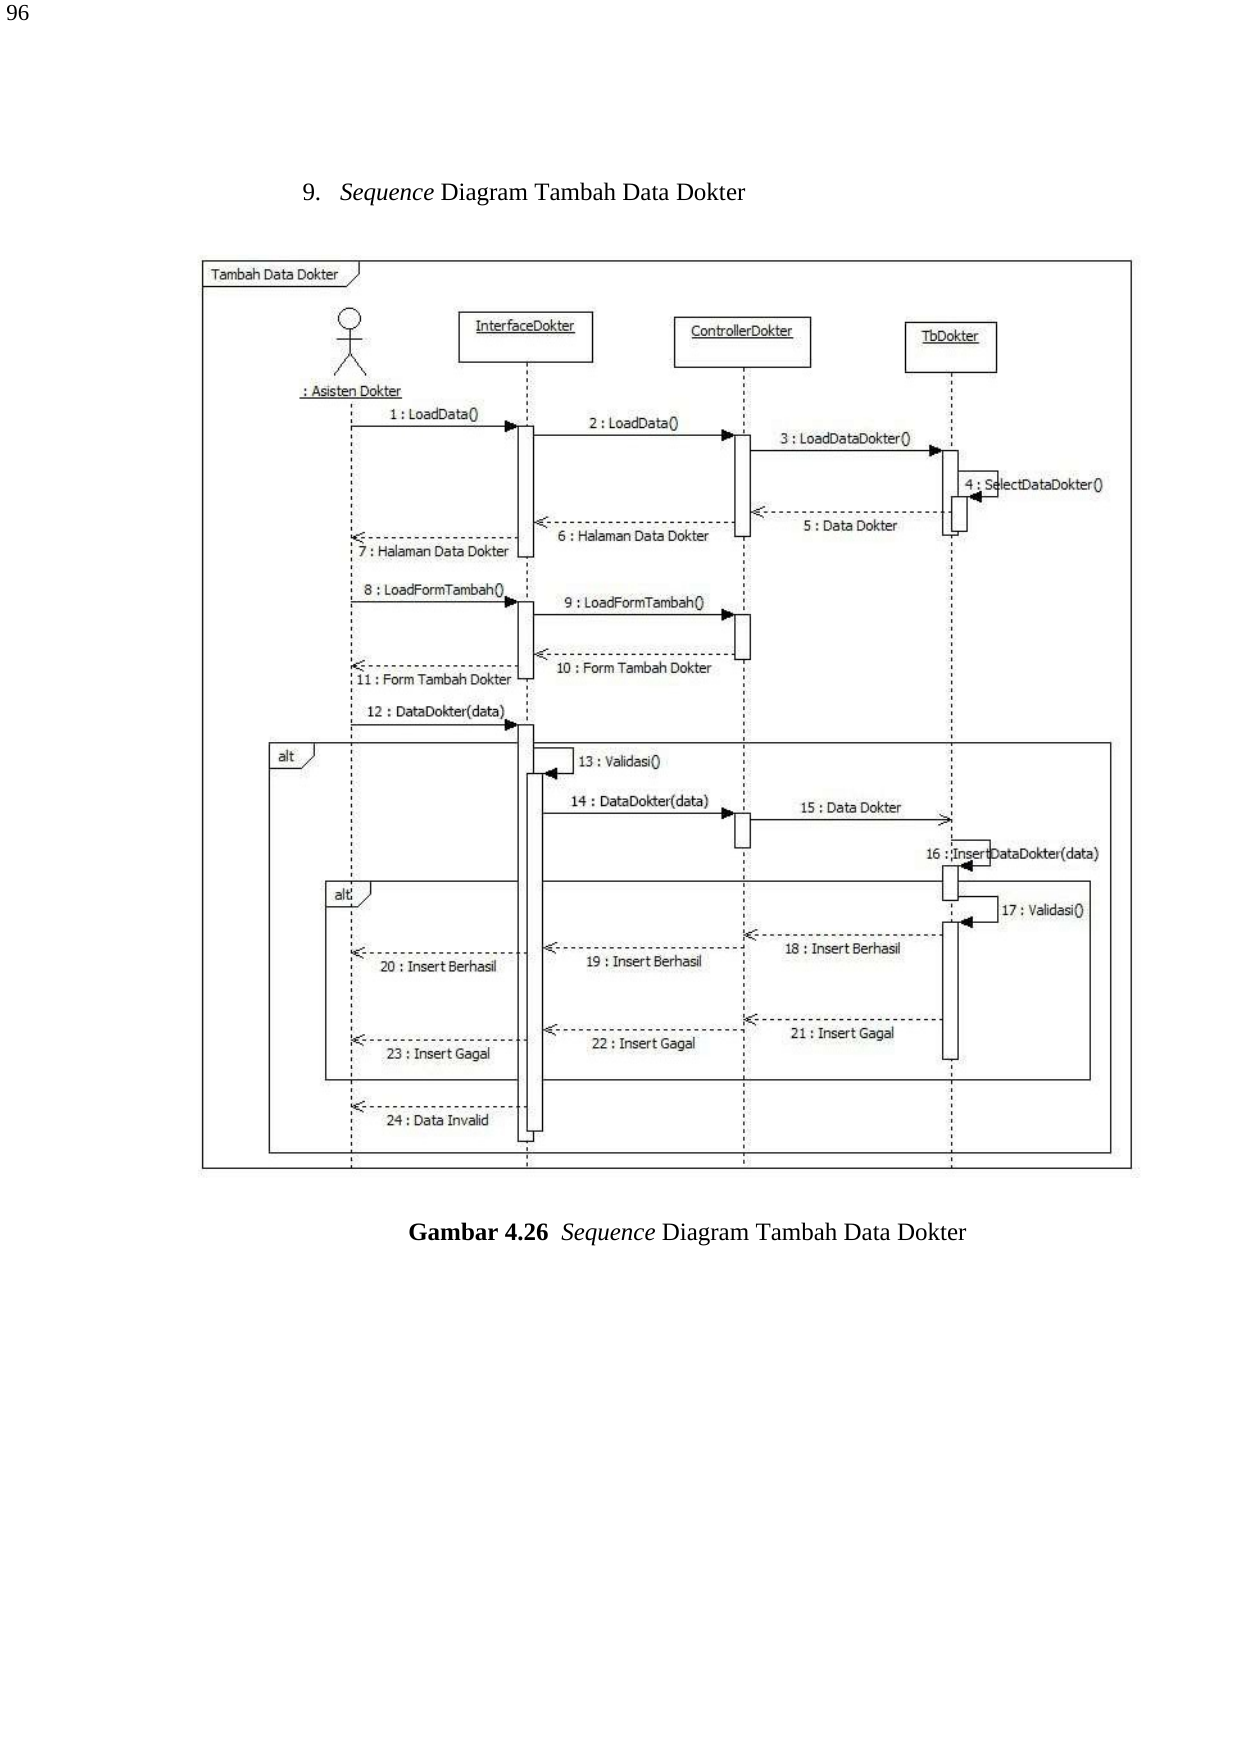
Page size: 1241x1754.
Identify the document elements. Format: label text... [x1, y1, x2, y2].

text Gambar 4.26 Sequence Diagram Tambah Data Dokter [321, 1217, 1054, 1246]
picture [197, 254, 1141, 1178]
list Sequence Diagram Tambah Data Dokter [302, 177, 1209, 205]
